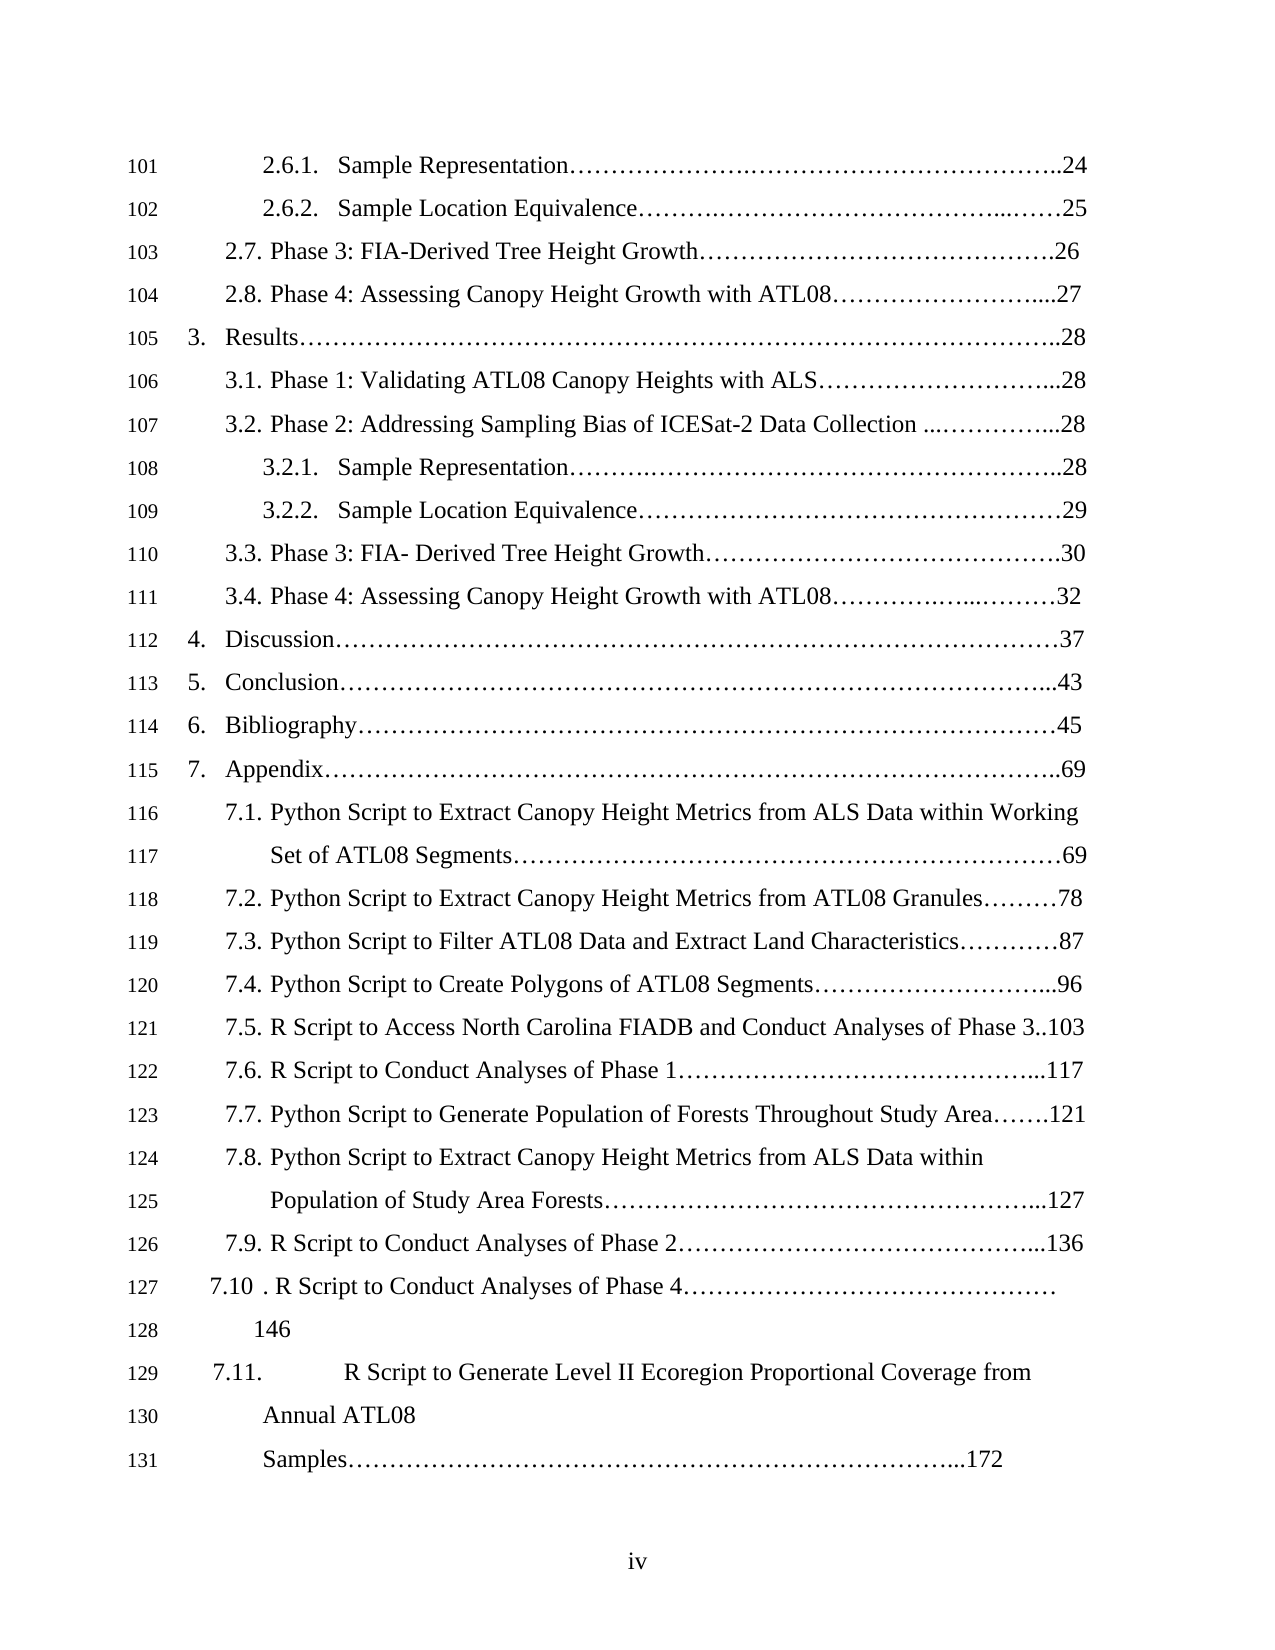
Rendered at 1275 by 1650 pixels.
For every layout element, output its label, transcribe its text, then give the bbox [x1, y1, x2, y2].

list Sample Location Equivalence……….……………………………...……25 [262, 193, 1087, 222]
list R Script to Generate Level II Ecoregion Proportional Coverage from Annual ATL08 Samples………………………………………………………………...172 [212, 1357, 1087, 1472]
list Python Script to Extract Canopy Height Metrics from ATL08 Granules………78 [225, 883, 1087, 912]
list Phase 2: Addressing Sampling Bias of ICESat-2 Data Collection ...…………...28 [225, 409, 1087, 437]
list Sample Representation……….…………………………………………..28 [262, 452, 1087, 481]
list Python Script to Generate Population of Forests Throughout Study Area…….121 [225, 1099, 1087, 1127]
list Appendix……………………………………………………………………………..69 [187, 754, 1087, 782]
list Python Script to Extract Canopy Height Metrics from ALS Data within Population of Study Area Forests……………………………………………...127 [225, 1142, 1087, 1214]
list Discussion……………………………………………………………………………37 [187, 624, 1087, 653]
list R Script to Conduct Analyses of Phase 2……………………………………...136 [225, 1228, 1087, 1257]
list R Script to Conduct Analyses of Phase 1……………………………………...117 [225, 1056, 1087, 1084]
list Phase 4: Assessing Canopy Height Growth with ATL08………….…...………32 [225, 581, 1087, 610]
list Bibliography…………………………………………………………………………45 [187, 711, 1087, 739]
list R Script to Access North Carolina FIADB and Conduct Analyses of Phase 3..103 [225, 1012, 1087, 1041]
list Phase 3: FIA-Derived Tree Height Growth…………………………………….26 [225, 236, 1087, 265]
list Python Script to Extract Canopy Height Metrics from ALS Data within Working Set of ATL08 Segments…………………………………………………………69 [225, 797, 1087, 869]
list Python Script to Filter ATL08 Data and Extract Land Characteristics…………87 [225, 926, 1087, 955]
list Python Script to Create Polygons of ATL08 Segments………………………...96 [225, 969, 1087, 998]
list Phase 3: FIA- Derived Tree Height Growth…………………………………….30 [225, 538, 1087, 567]
list Sample Representation………………….………………………………..24 [262, 150, 1087, 179]
list Conclusion…………………………………………………………………………...43 [187, 667, 1087, 696]
list . R Script to Conduct Analyses of Phase 4………………………………………146 [209, 1271, 1087, 1343]
list Sample Location Equivalence……………………………………………29 [262, 495, 1087, 524]
list Results………………………………………………………………………………..28 [187, 322, 1087, 351]
list Phase 1: Validating ATL08 Canopy Heights with ALS………………………...28 [225, 366, 1087, 394]
list Phase 4: Assessing Canopy Height Growth with ATL08……………………....27 [225, 279, 1087, 308]
